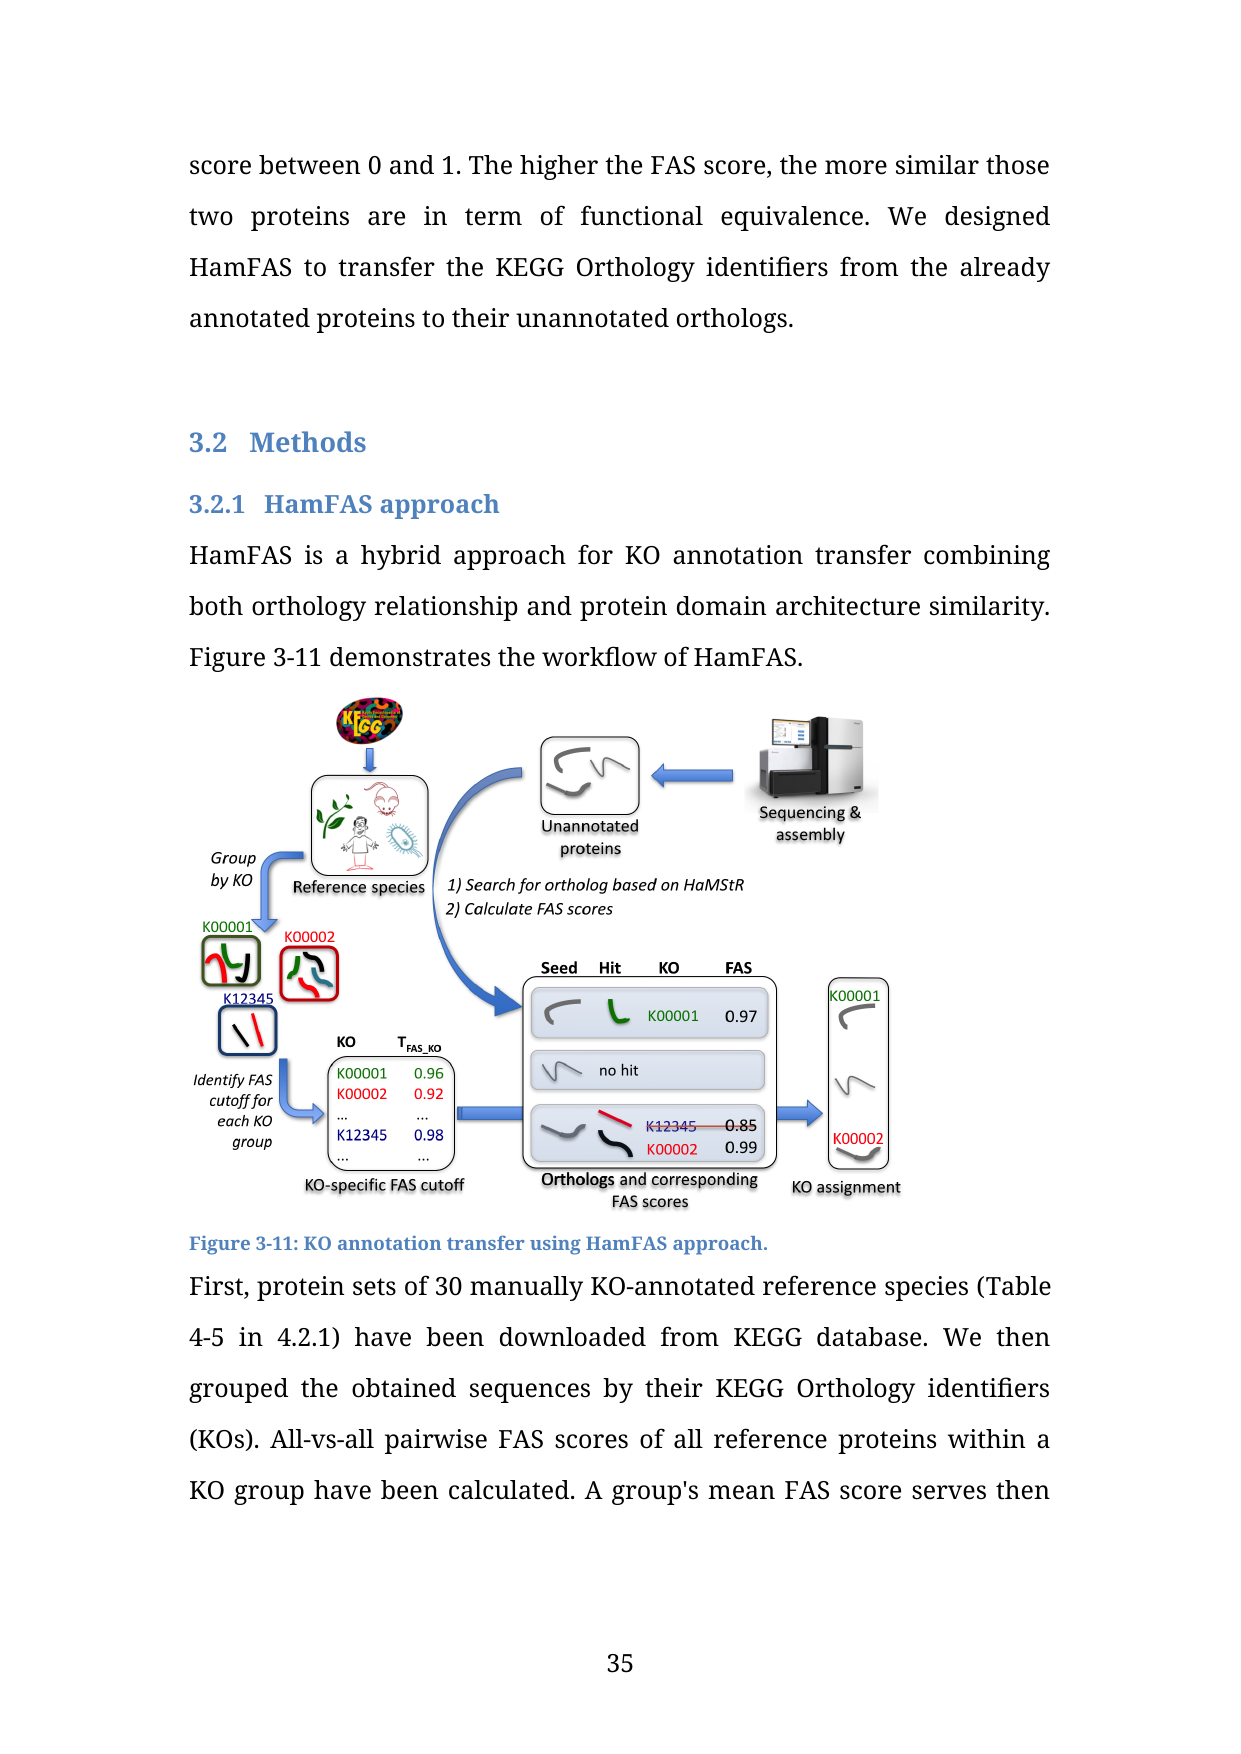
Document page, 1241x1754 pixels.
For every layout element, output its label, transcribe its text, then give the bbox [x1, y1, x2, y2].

subtitle HamFAS approach [189, 487, 1051, 521]
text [189, 148, 1051, 335]
picture [188, 691, 907, 1214]
subtitle Methods [189, 424, 1051, 461]
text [189, 1269, 1051, 1507]
